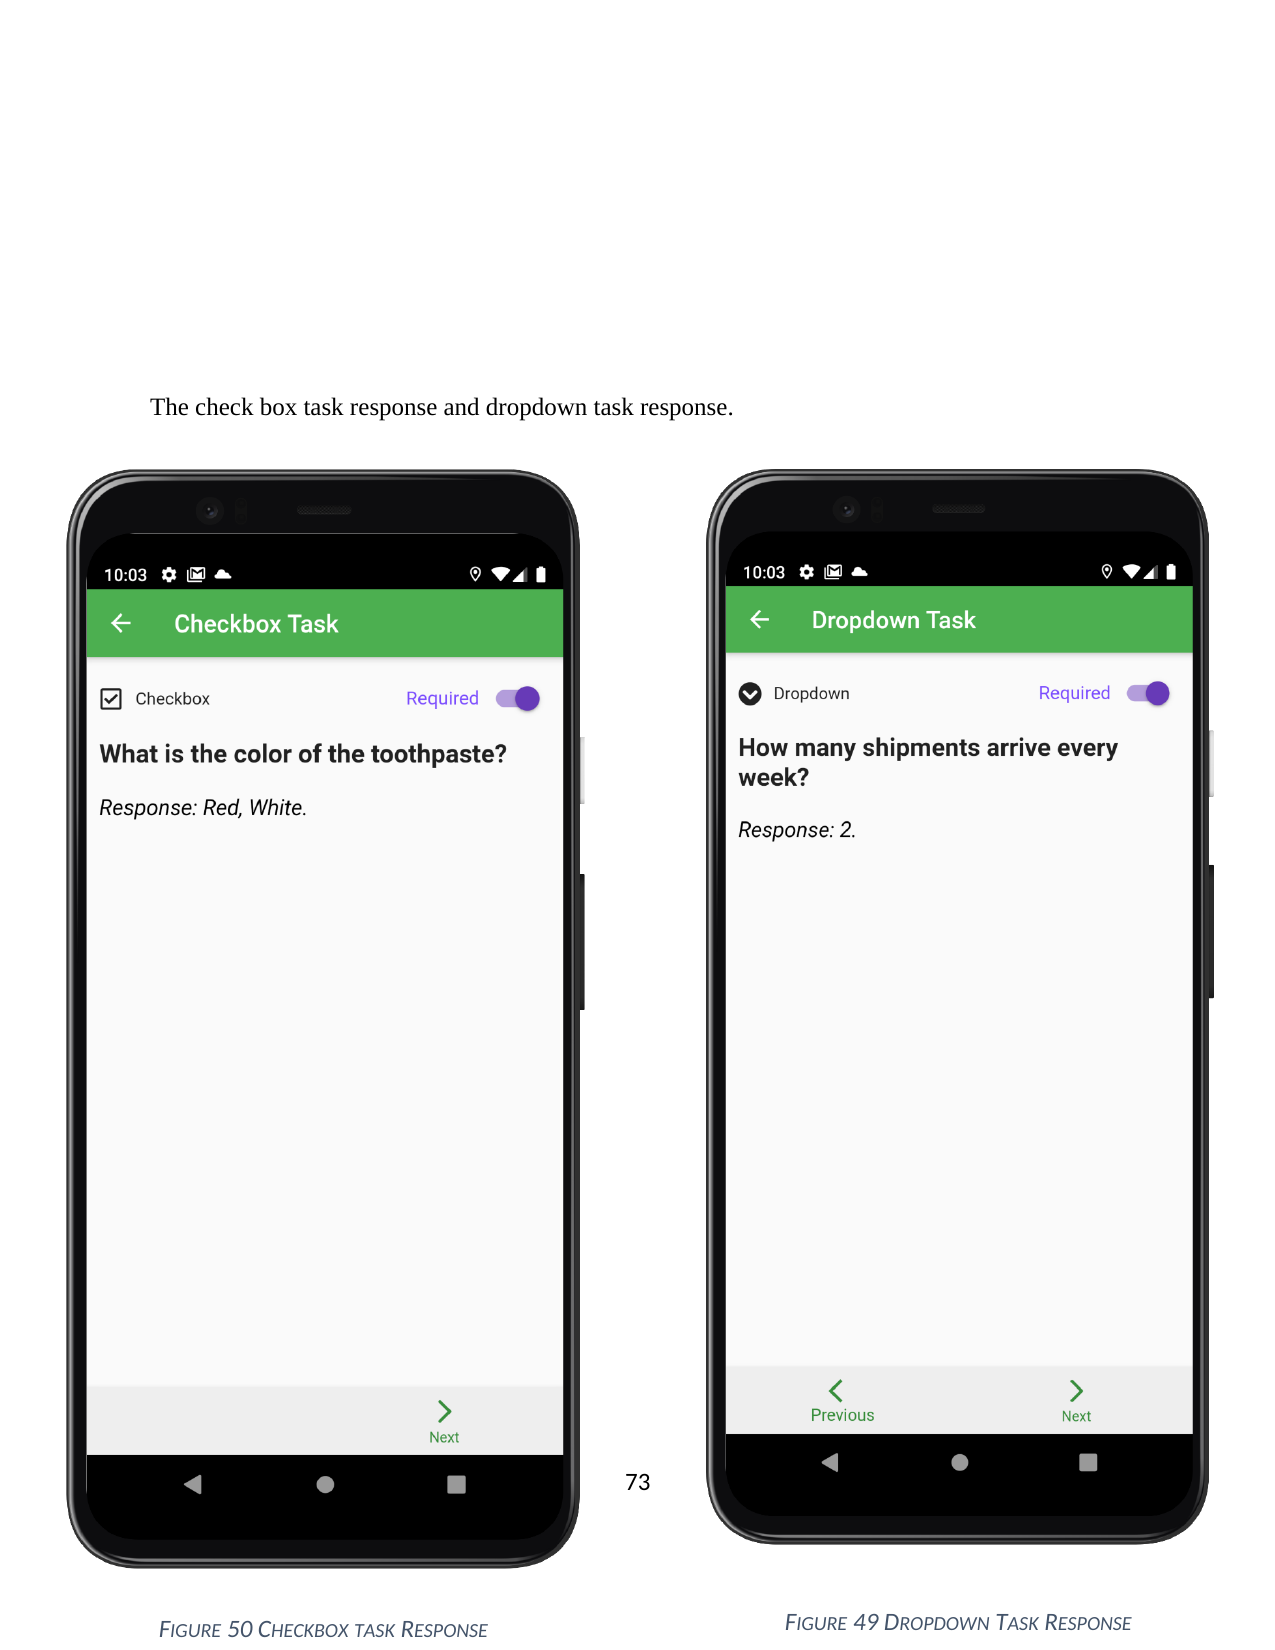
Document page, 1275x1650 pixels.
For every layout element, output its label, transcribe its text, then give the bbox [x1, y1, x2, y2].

text The check box task response and dropdown task response. [150, 392, 1125, 421]
picture [53, 450, 596, 1613]
picture [693, 450, 1225, 1597]
